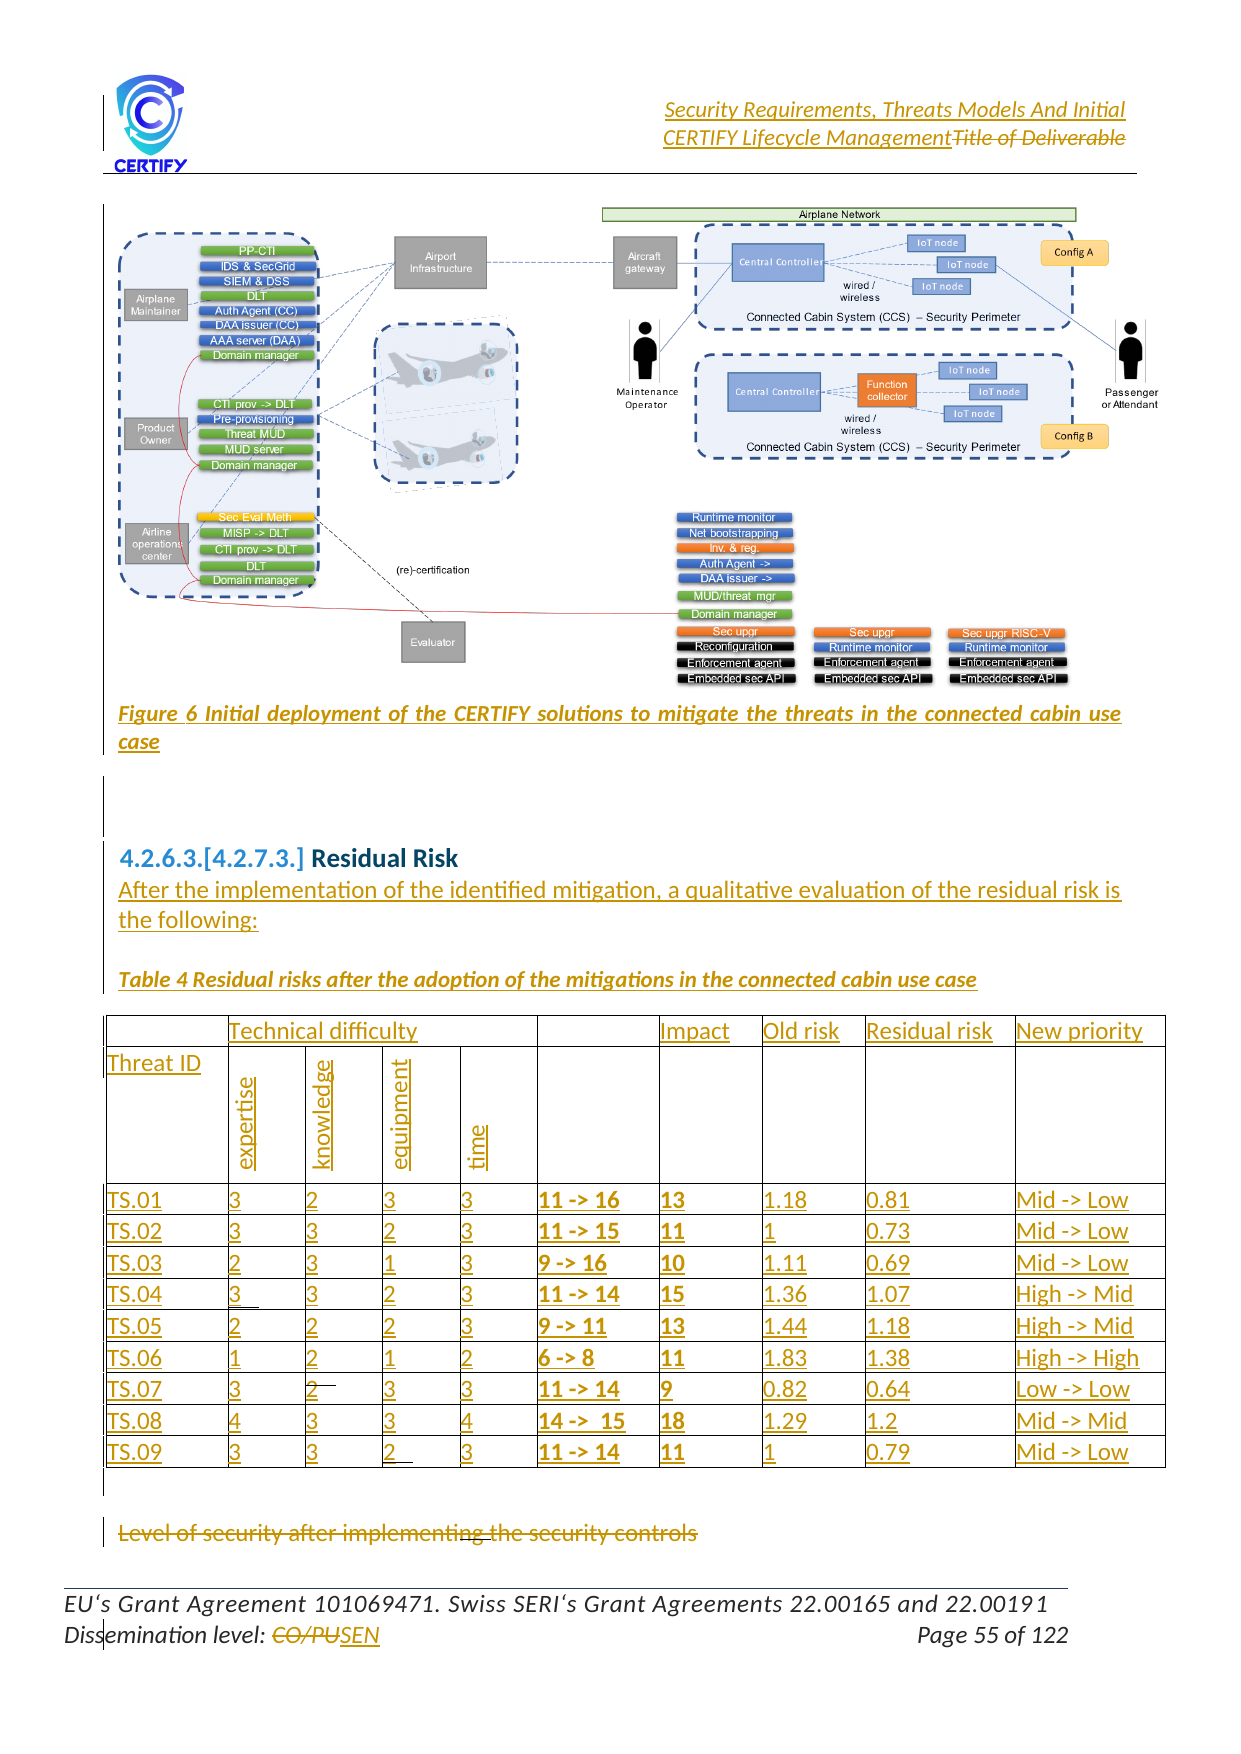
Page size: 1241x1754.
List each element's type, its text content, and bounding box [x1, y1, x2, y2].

table_cell [660, 1279, 762, 1309]
table_cell [383, 1310, 460, 1341]
table_cell [229, 1047, 305, 1183]
table_cell [1016, 1247, 1165, 1277]
table_cell [660, 1436, 762, 1467]
table_cell [229, 1405, 305, 1435]
table_cell [383, 1215, 460, 1246]
table_cell [866, 1047, 1015, 1183]
table_cell [383, 1279, 460, 1309]
table_cell [538, 1184, 659, 1214]
table_cell [1016, 1436, 1165, 1467]
table_cell [660, 1184, 762, 1214]
table_cell [763, 1436, 865, 1467]
table_cell [866, 1373, 1015, 1404]
table_cell [306, 1279, 382, 1309]
table_cell [1016, 1279, 1165, 1309]
table_cell [461, 1279, 537, 1309]
table_cell [461, 1405, 537, 1435]
table_cell [461, 1436, 537, 1467]
table_cell [1016, 1310, 1165, 1341]
table_cell [763, 1215, 865, 1246]
table_cell [866, 1247, 1015, 1277]
table_cell [538, 1342, 659, 1372]
table_header [538, 1016, 659, 1046]
table_cell [229, 1436, 305, 1467]
table_cell [306, 1215, 382, 1246]
table_cell [866, 1279, 1015, 1309]
table_cell [461, 1342, 537, 1372]
table_cell [866, 1184, 1015, 1214]
table_cell [229, 1279, 305, 1309]
table_cell [306, 1047, 382, 1183]
table_cell [866, 1310, 1015, 1341]
table_cell [1016, 1215, 1165, 1246]
table_cell [383, 1047, 460, 1183]
table_cell [107, 1184, 228, 1214]
table_cell [461, 1310, 537, 1341]
table_header [107, 1016, 228, 1046]
table_cell [763, 1310, 865, 1341]
table_header [229, 1016, 537, 1046]
table_cell [538, 1310, 659, 1341]
table_cell [660, 1310, 762, 1341]
table_cell [107, 1247, 228, 1277]
table_cell [461, 1184, 537, 1214]
table_cell [866, 1215, 1015, 1246]
table_cell [660, 1405, 762, 1435]
table_cell [383, 1373, 460, 1404]
table_cell [306, 1405, 382, 1435]
table_cell [1016, 1405, 1165, 1435]
table_cell [306, 1342, 382, 1372]
table_cell [383, 1342, 460, 1372]
table_cell [660, 1342, 762, 1372]
table_cell [229, 1247, 305, 1277]
table_cell [538, 1279, 659, 1309]
table_cell [660, 1373, 762, 1404]
table_cell [763, 1373, 865, 1404]
table_cell [763, 1279, 865, 1309]
table_cell [1016, 1184, 1165, 1214]
table_cell [461, 1373, 537, 1404]
table_cell [538, 1247, 659, 1277]
table_cell [866, 1342, 1015, 1372]
table_cell [538, 1047, 659, 1183]
table_cell [1016, 1342, 1165, 1372]
table_cell [306, 1373, 382, 1404]
table_cell [461, 1247, 537, 1277]
table_cell [763, 1342, 865, 1372]
table_cell [383, 1247, 460, 1277]
picture [114, 73, 188, 173]
table_cell [229, 1373, 305, 1404]
table_cell [461, 1215, 537, 1246]
table_cell [538, 1215, 659, 1246]
table_cell [866, 1405, 1015, 1435]
table_cell [107, 1373, 228, 1404]
table_cell [229, 1342, 305, 1372]
table_cell [763, 1405, 865, 1435]
table_header [866, 1016, 1015, 1046]
table_cell [229, 1184, 305, 1214]
table_cell [306, 1436, 382, 1467]
table_cell [107, 1342, 228, 1372]
table_cell [538, 1373, 659, 1404]
table_cell [306, 1184, 382, 1214]
table_cell [107, 1405, 228, 1435]
table_cell [107, 1279, 228, 1309]
table_cell [383, 1184, 460, 1214]
table_cell [1016, 1373, 1165, 1404]
table_cell [538, 1405, 659, 1435]
table_cell [107, 1047, 228, 1183]
table_cell [538, 1436, 659, 1467]
table_cell [763, 1247, 865, 1277]
table_cell [866, 1436, 1015, 1467]
table_header [1016, 1016, 1165, 1046]
table_cell [107, 1436, 228, 1467]
table_cell [763, 1047, 865, 1183]
table_cell [306, 1247, 382, 1277]
table_cell [229, 1310, 305, 1341]
table_cell [660, 1247, 762, 1277]
table_cell [660, 1047, 762, 1183]
table_cell [1016, 1047, 1165, 1183]
subtitle Residual Risk [119, 841, 1122, 874]
table_cell [107, 1215, 228, 1246]
table_cell [763, 1184, 865, 1214]
table_cell [461, 1047, 537, 1183]
table_cell [107, 1310, 228, 1341]
picture [118, 204, 1165, 699]
table_header [660, 1016, 762, 1046]
table_cell [383, 1436, 460, 1467]
table_header [763, 1016, 865, 1046]
table_cell [306, 1310, 382, 1341]
table_cell [229, 1215, 305, 1246]
table_cell [383, 1405, 460, 1435]
table_cell [660, 1215, 762, 1246]
